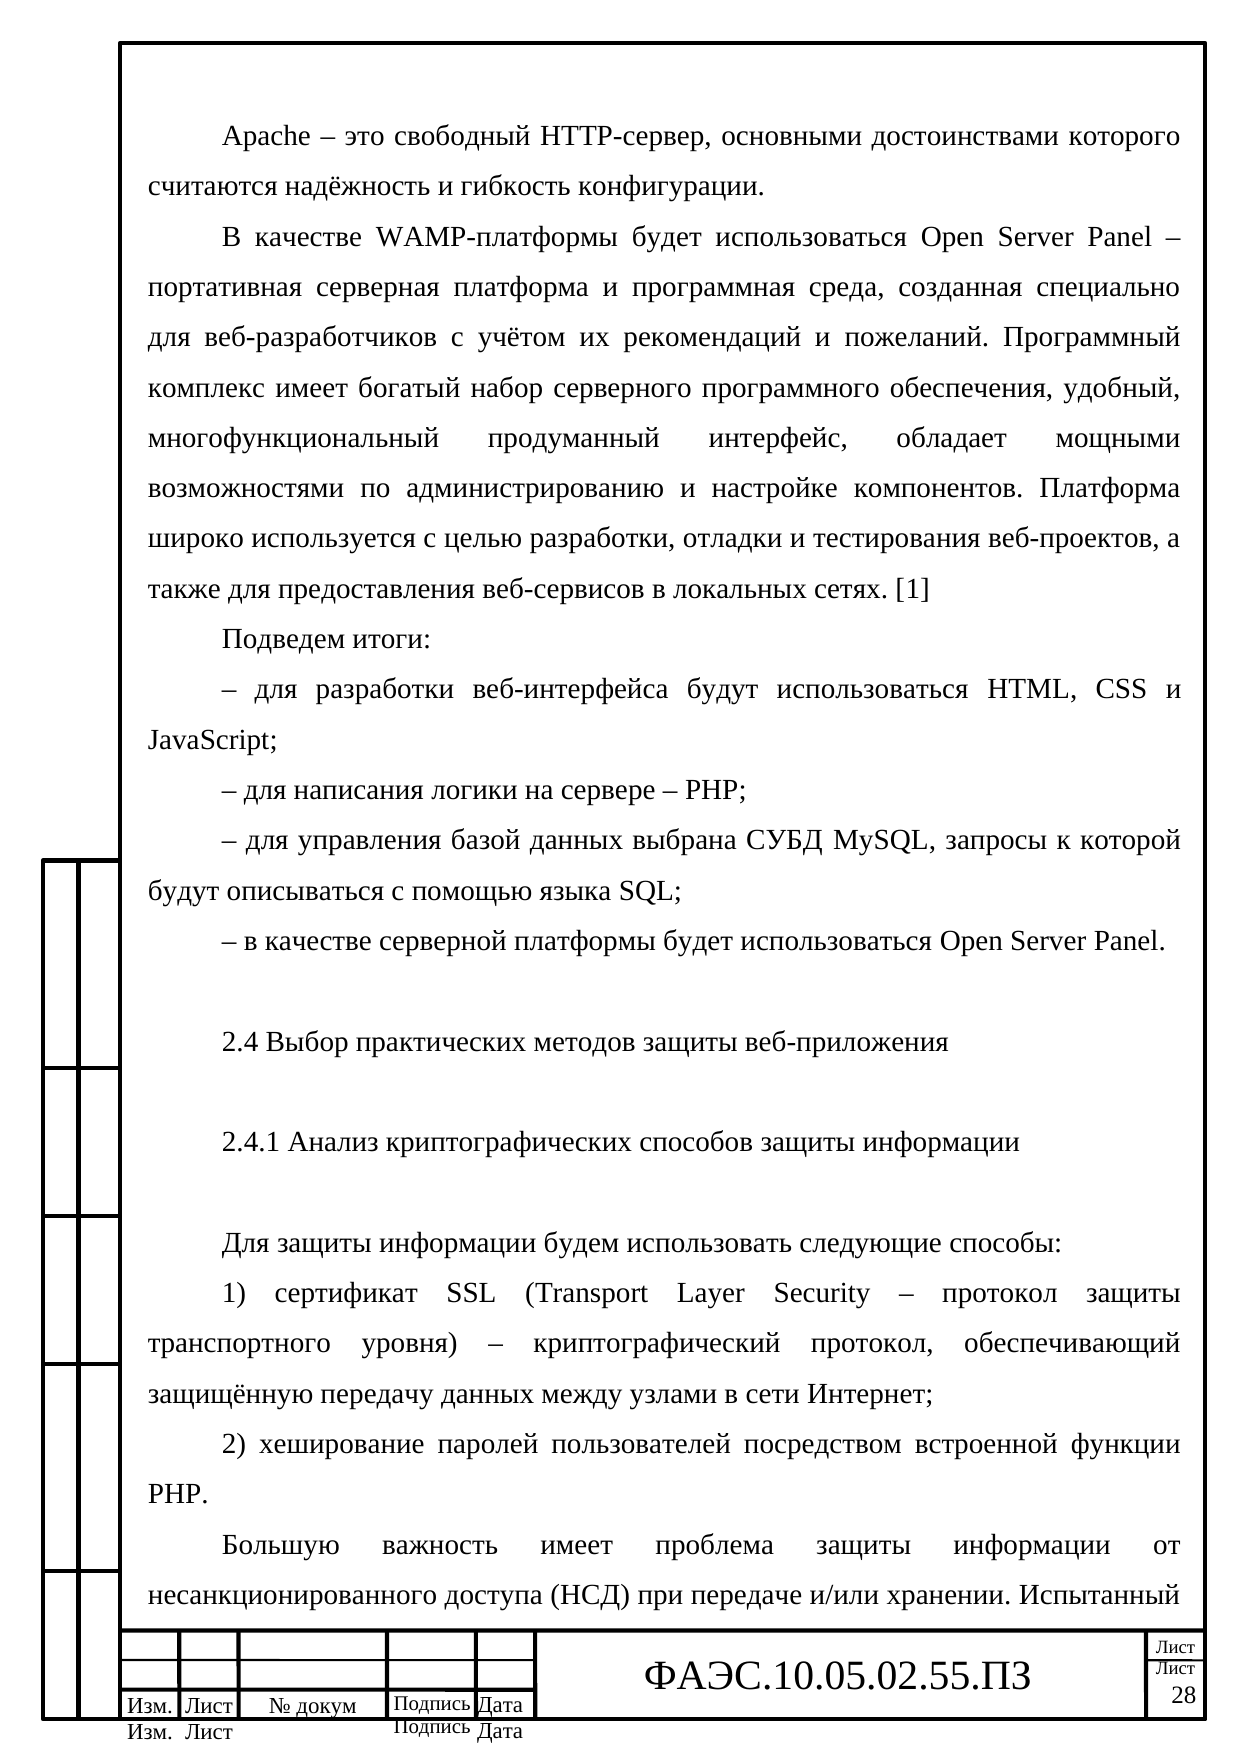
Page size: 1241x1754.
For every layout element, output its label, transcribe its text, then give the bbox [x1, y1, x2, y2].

text 2) хеширование паролей пользователей посредством встроенной функции PHP. [148, 1426, 1181, 1510]
text 1) сертификат SSL (Transport Layer Security – протокол защиты транспортного уровня) – криптографический протокол, обеспечивающий защищённую передачу данных между узлами в сети Интернет; [148, 1275, 1181, 1409]
text – для разработки веб-интерфейса будут использоваться HTML, CSS и JavaScript; [148, 672, 1181, 755]
text Подведем итоги: [148, 621, 1181, 655]
text – для написания логики на сервере – PHP; [148, 772, 1181, 806]
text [148, 1527, 1181, 1611]
text – для управления базой данных выбрана СУБД MySQL, запросы к которой будут описываться с помощью языка SQL; [148, 822, 1181, 906]
text 2.4 Выбор практических методов защиты веб-приложения [148, 1024, 1181, 1057]
text 2.4.1 Анализ криптографических способов защиты информации [148, 1124, 1181, 1158]
text Для защиты информации будем использовать следующие способы: [148, 1225, 1181, 1258]
text В качестве WAMP-платформы будет использоваться Open Server Panel –портативная серверная платформа и программная среда, созданная специально для веб-разработчиков с учётом их рекомендаций и пожеланий. Программный комплекс имеет богатый набор серверного программного обеспечения, удобный, многофункциональный продуманный интерфейс, обладает мощными возможностями по администрированию и настройке компонентов. Платформа широко используется с целью разработки, отладки и тестирования веб-проектов, а также для предоставления веб-сервисов в локальных сетях. [1] [148, 219, 1181, 604]
text – в качестве серверной платформы будет использоваться Open Server Panel. [148, 923, 1181, 957]
text Apache – это свободный HTTP-сервер, основными достоинствами которого считаются надёжность и гибкость конфигурации. [148, 118, 1181, 202]
